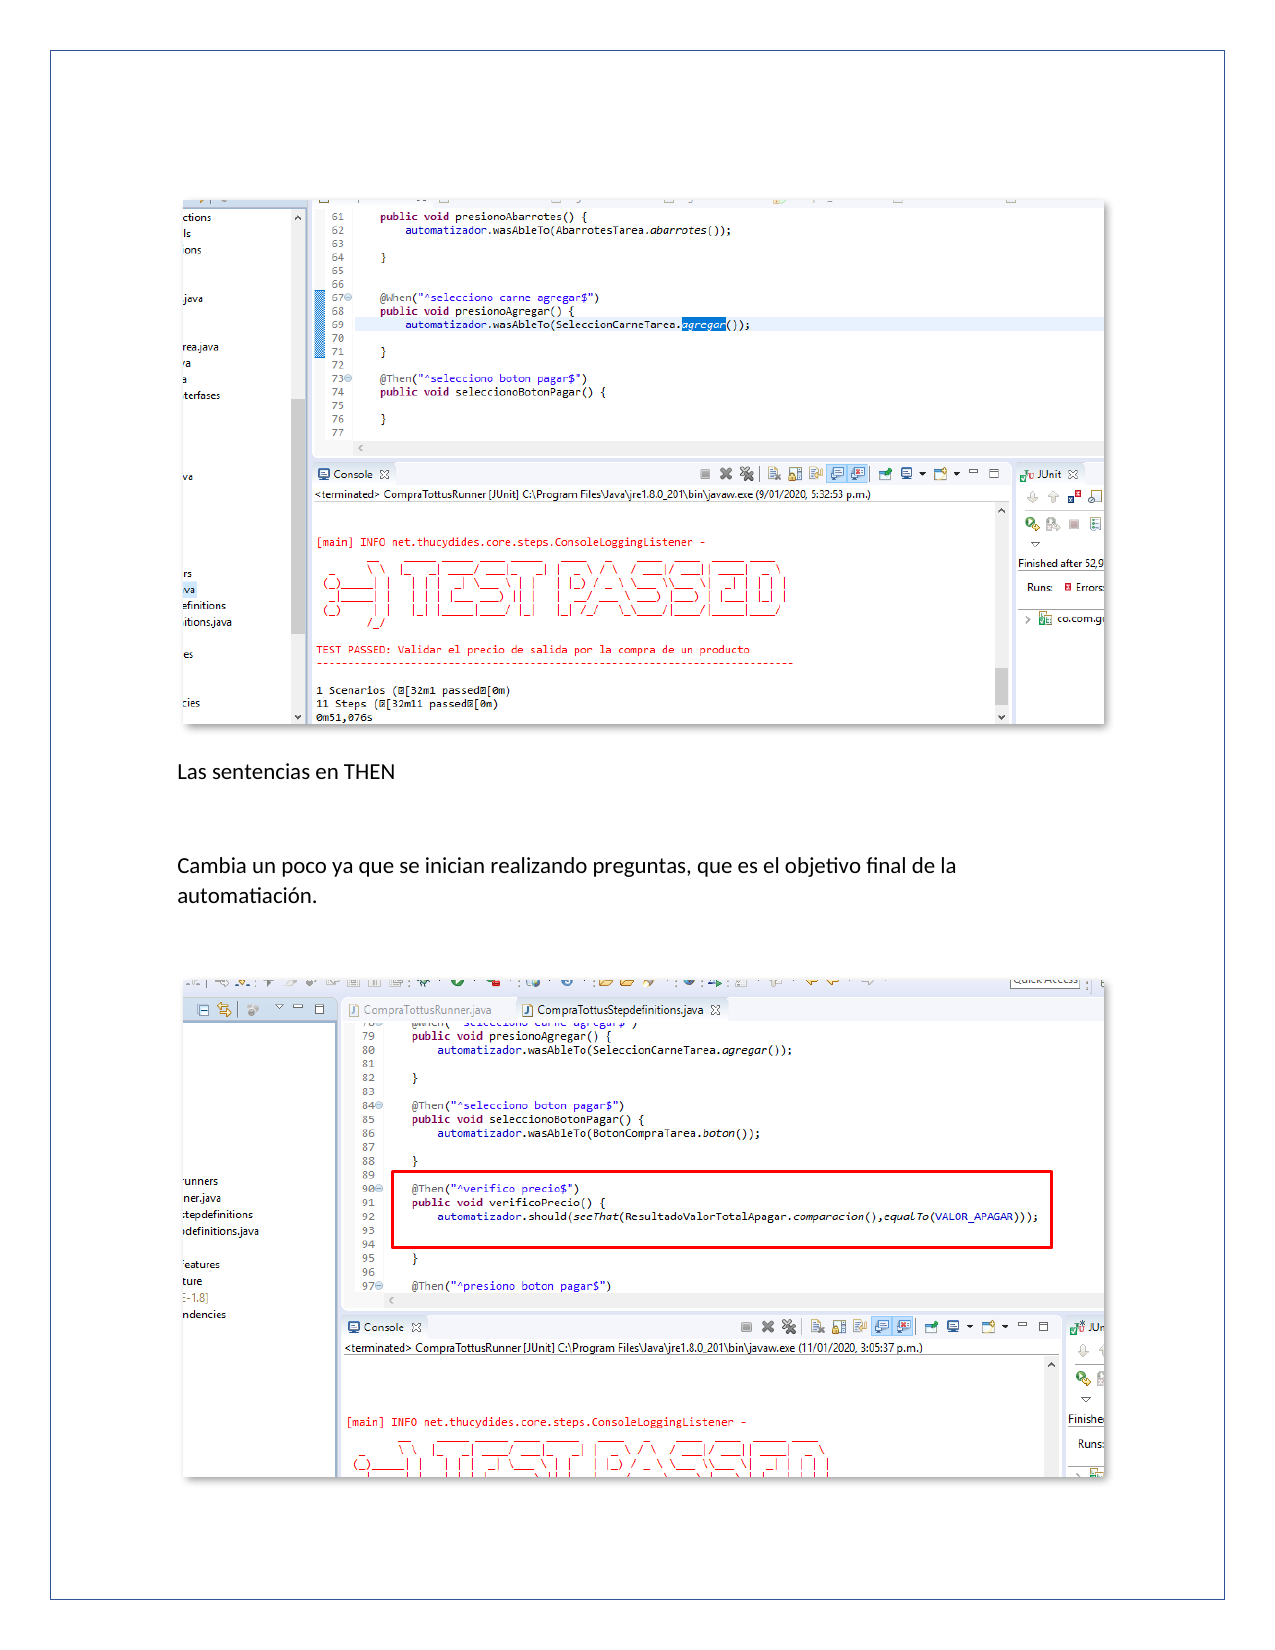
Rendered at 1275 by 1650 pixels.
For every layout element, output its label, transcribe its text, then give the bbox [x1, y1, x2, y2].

picture [183, 200, 1104, 724]
text Cambia un poco ya que se inician realizando preguntas, que es el objetivo final de la automatiación. [177, 851, 1098, 909]
picture [183, 980, 1104, 1477]
text Las sentencias en THEN [177, 757, 1098, 785]
